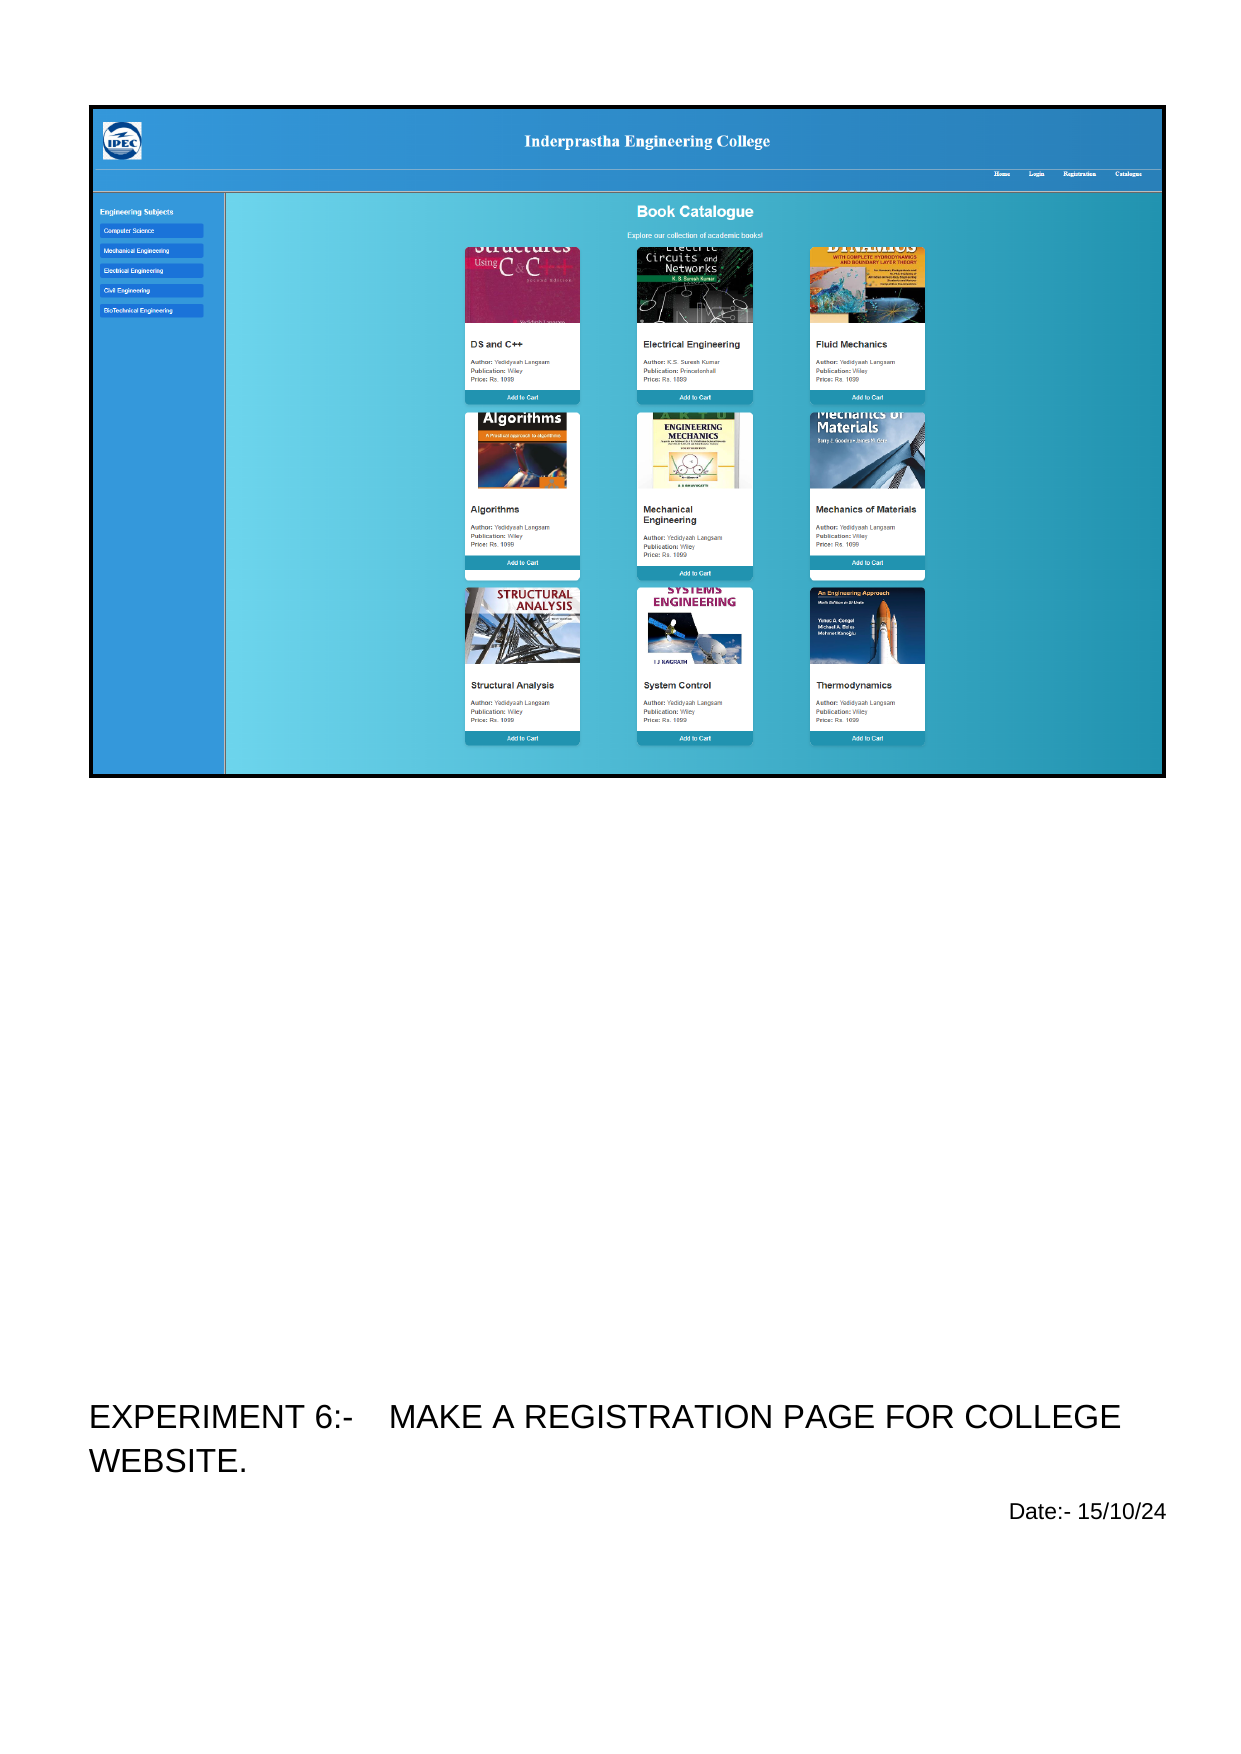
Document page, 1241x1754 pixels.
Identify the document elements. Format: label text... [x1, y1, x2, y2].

text Date:- 15/10/24 [88, 1498, 1166, 1524]
picture [93, 109, 1162, 774]
subtitle EXPERIMENT 6:- MAKE A REGISTRATION PAGE FOR COLLEGE WEBSITE. [88, 1397, 1166, 1479]
